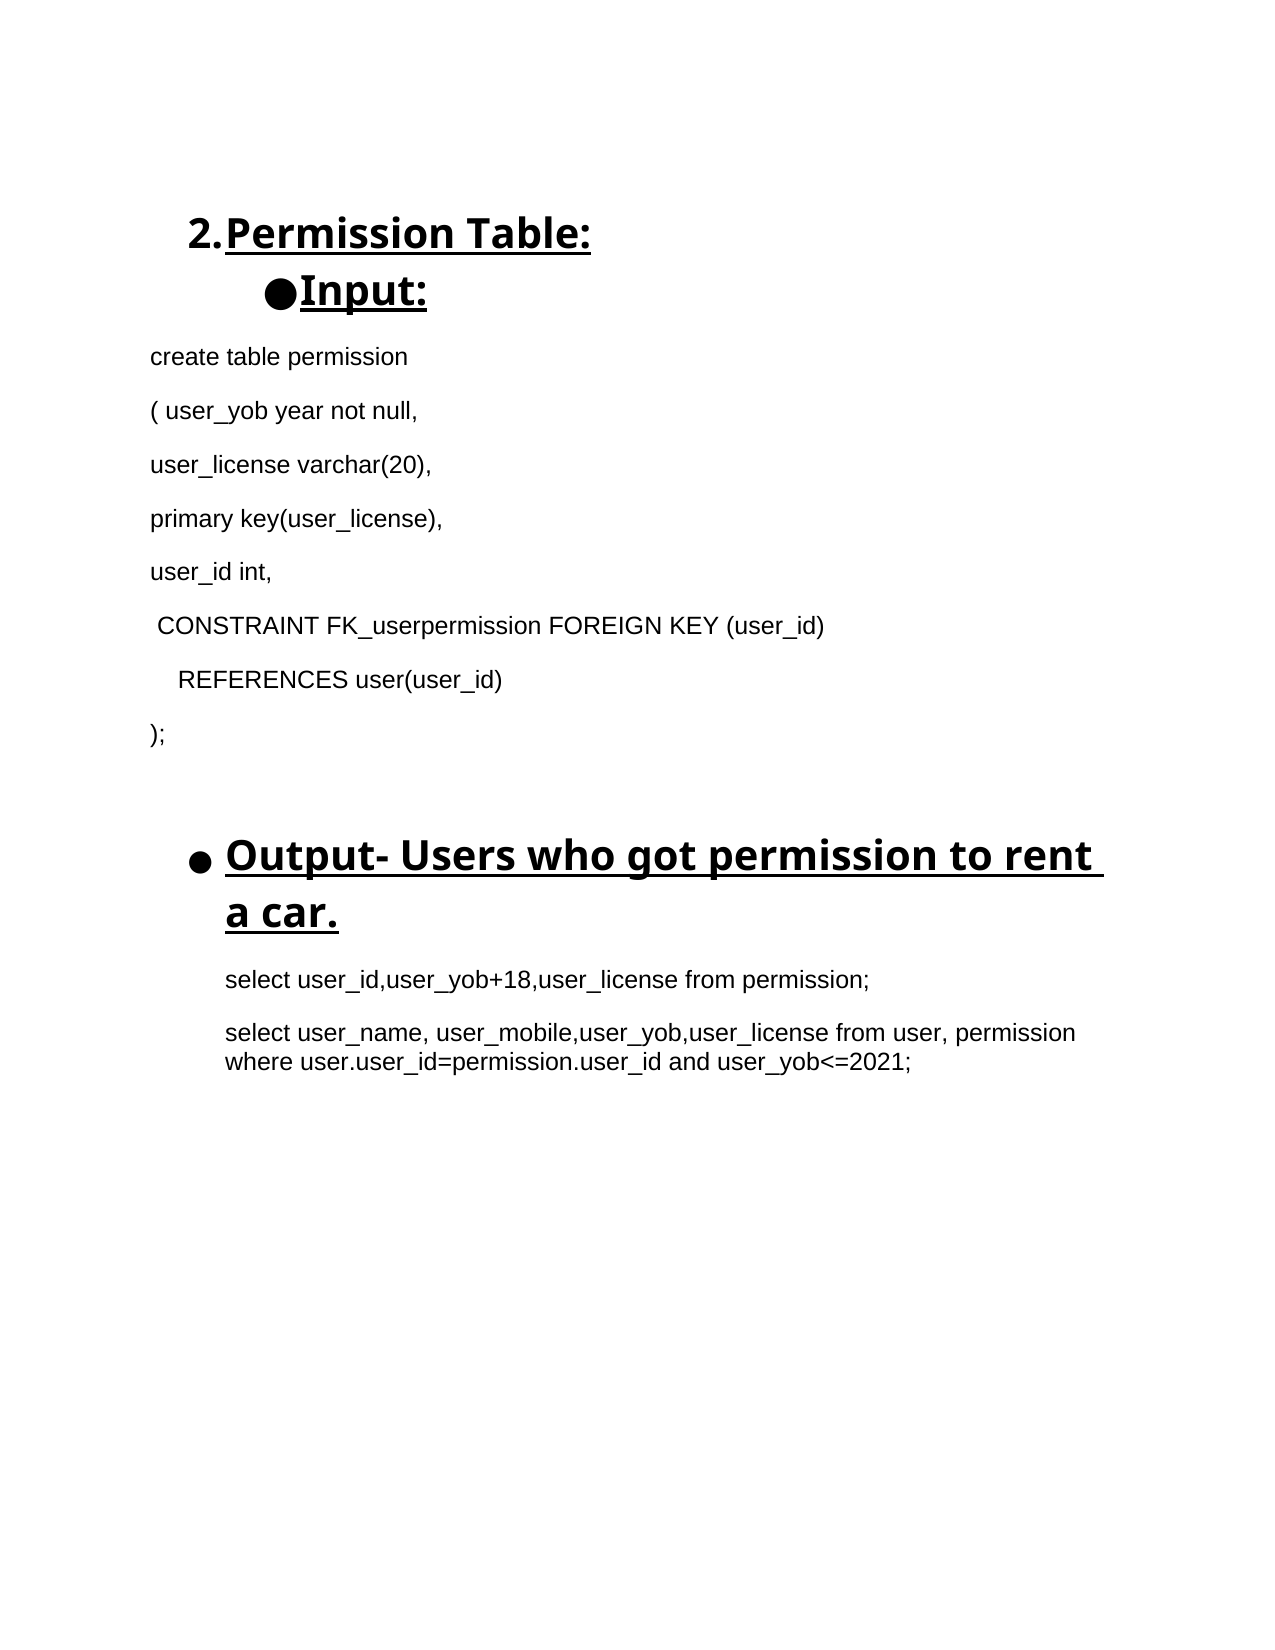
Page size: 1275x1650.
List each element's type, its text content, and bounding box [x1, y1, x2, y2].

text REFERENCES user(user_id) [150, 665, 1125, 693]
list Output- Users who got permission to rent a car. [187, 826, 1125, 939]
text select user_name, user_mobile,user_yob,user_license from user, permission where user.user_id=permission.user_id and user_yob<=2021; [225, 1018, 1125, 1076]
text user_license varchar(20), [150, 450, 1125, 478]
list Permission Table: [187, 204, 1125, 261]
text create table permission [150, 342, 1125, 371]
text CONSTRAINT FK_userpermission FOREIGN KEY (user_id) [150, 611, 1125, 640]
text ); [150, 718, 1125, 747]
text select user_id,user_yob+18,user_license from permission; [225, 964, 1125, 993]
text ( user_yob year not null, [150, 396, 1125, 425]
list Input: [262, 261, 1125, 317]
text user_id int, [150, 557, 1125, 586]
text primary key(user_license), [150, 503, 1125, 532]
